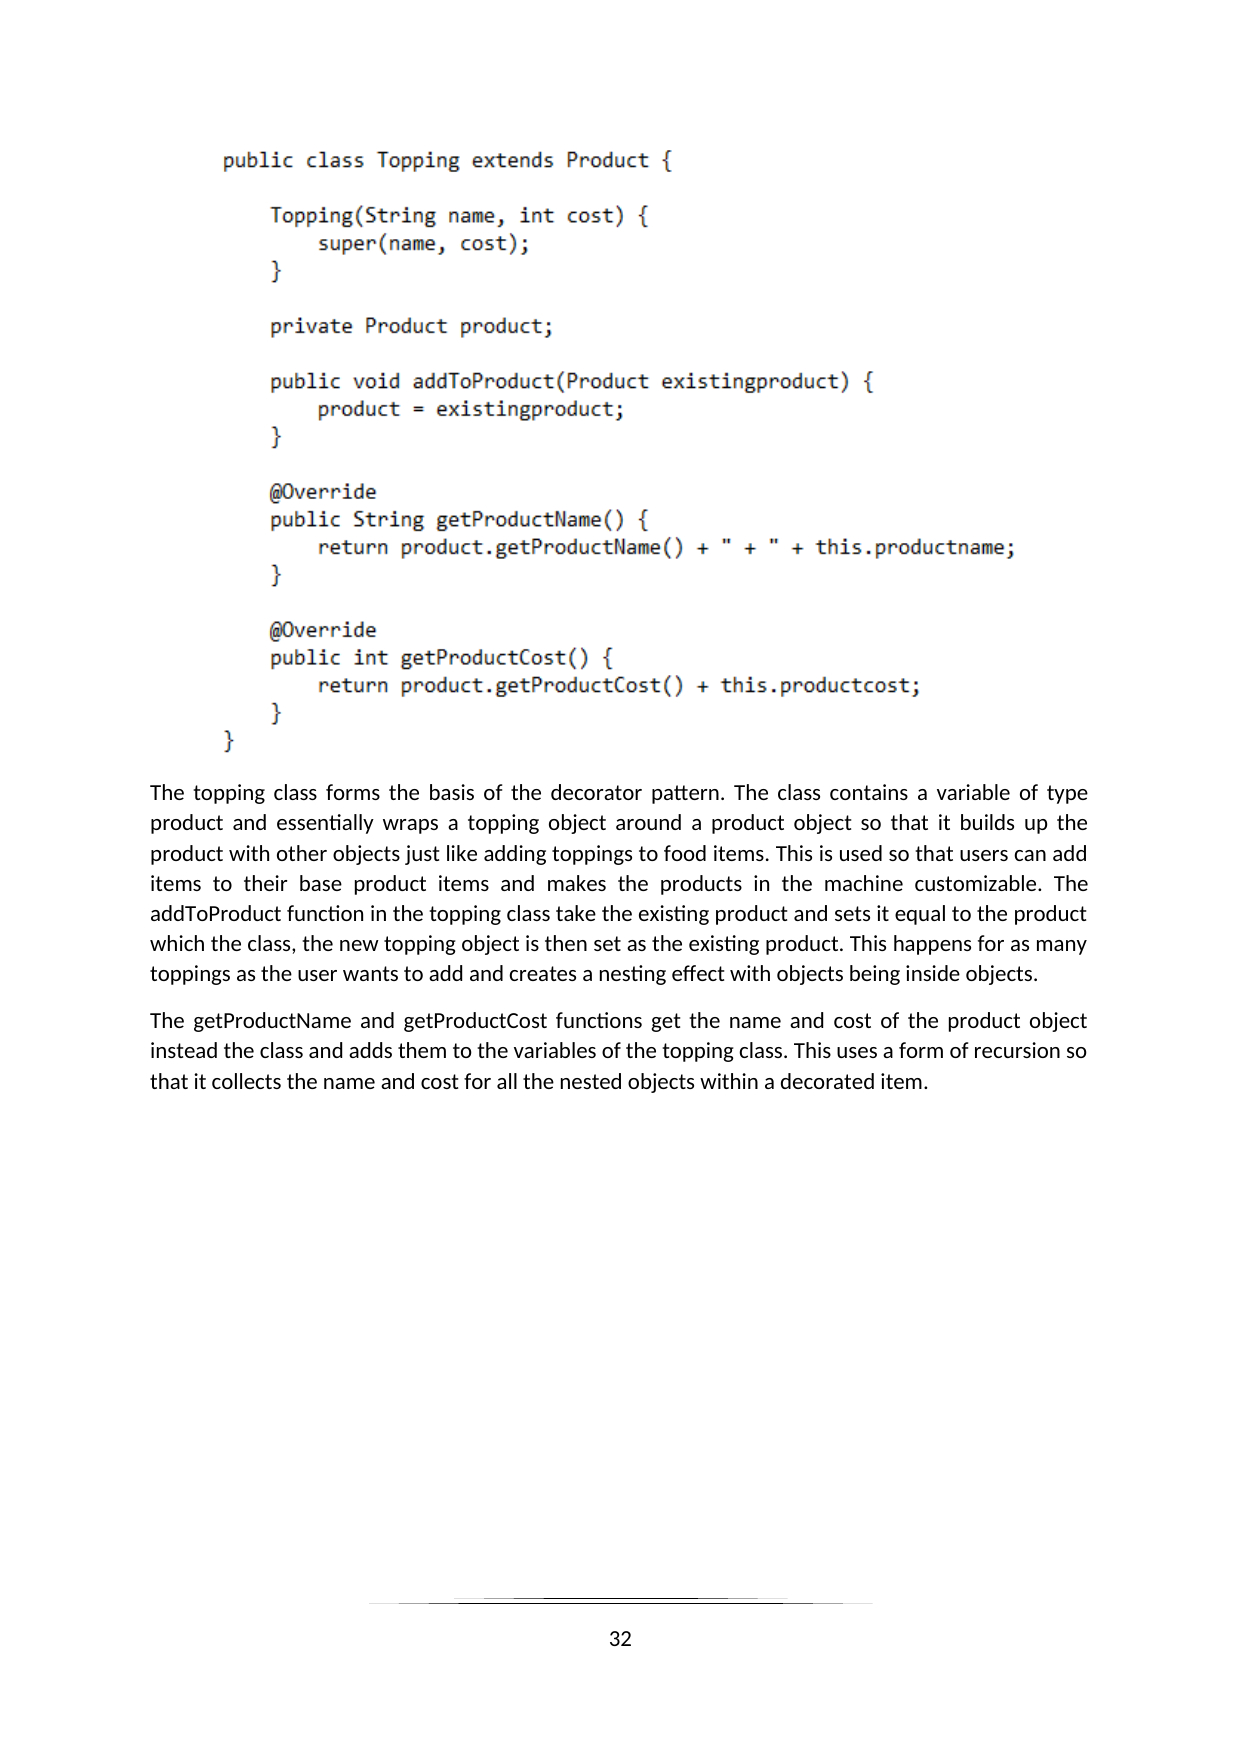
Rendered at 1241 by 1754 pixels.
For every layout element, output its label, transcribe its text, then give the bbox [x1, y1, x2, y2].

text The topping class forms the basis of the decorator pattern. The class contains a variable of type product and essentially wraps a topping object around a product object so that it builds up the product with other objects just like adding toppings to food items. This is used so that users can add items to their base product items and makes the products in the machine customizable. The addToProduct function in the topping class take the existing product and sets it equal to the product which the class, the new topping object is then set as the existing product. This happens for as many toppings as the user wants to add and creates a nesting effect with objects being inside objects. [150, 778, 1090, 987]
text The getProductName and getProductCost functions get the name and cost of the product object instead the class and adds them to the variables of the topping class. This uses a form of recursion so that it collects the name and cost for all the nested objects within a decorated item. [150, 1006, 1090, 1095]
picture [220, 150, 1020, 760]
